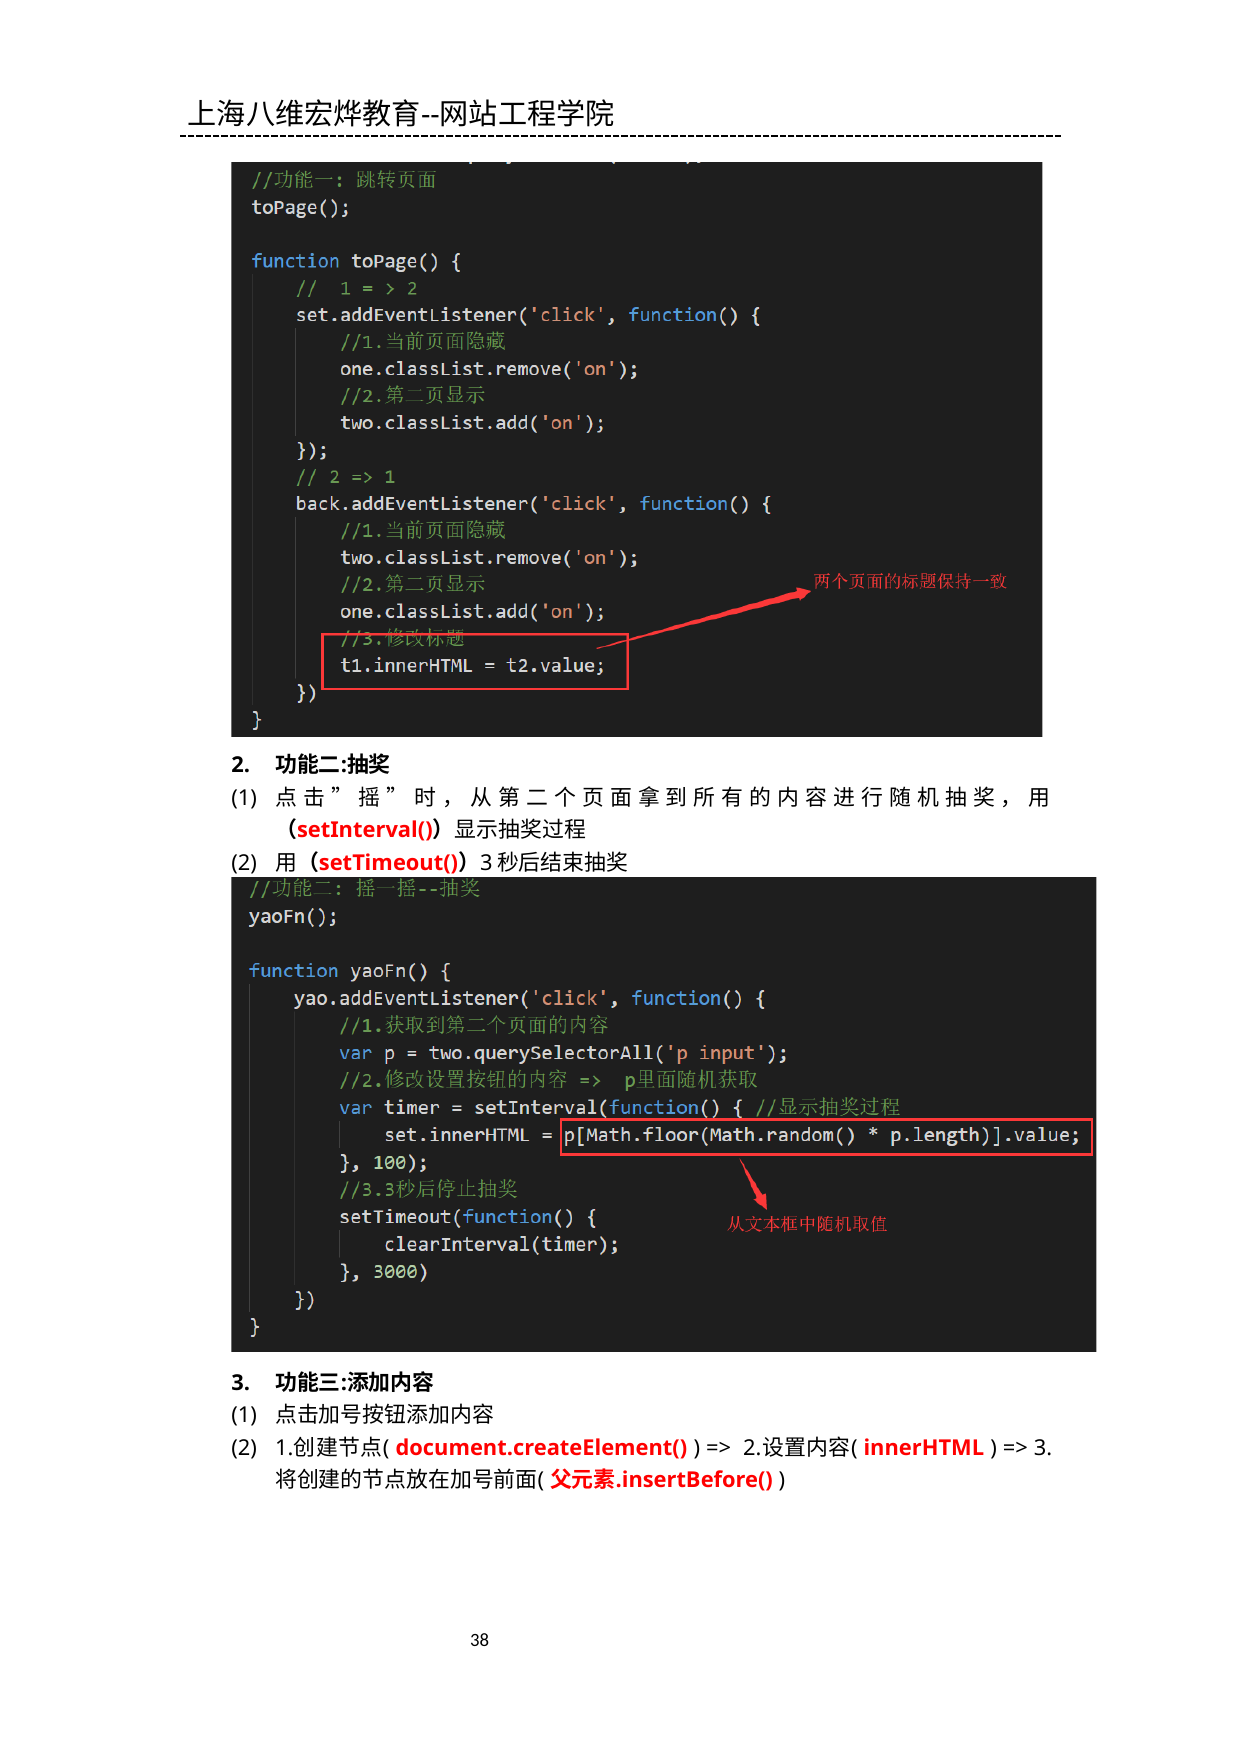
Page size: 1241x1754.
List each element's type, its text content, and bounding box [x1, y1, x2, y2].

list 点击”摇”时，从第二个页面拿到所有的内容进行随机抽奖，用（setInterval()）显示抽奖过程 [231, 779, 1053, 844]
list 用（setTimeout()）3秒后结束抽奖 [231, 844, 1053, 877]
list 1.创建节点( document.createElement() ) => 2.设置内容( innerHTML ) => 3.将创建的节点放在加号前面( 父元素.insertBefore() ) [231, 1429, 1053, 1494]
picture [231, 162, 1043, 737]
list 功能三:添加内容 [187, 1364, 1053, 1397]
picture [231, 877, 1097, 1352]
list 点击加号按钮添加内容 [231, 1397, 1053, 1429]
list 功能二:抽奖 [187, 747, 1053, 779]
